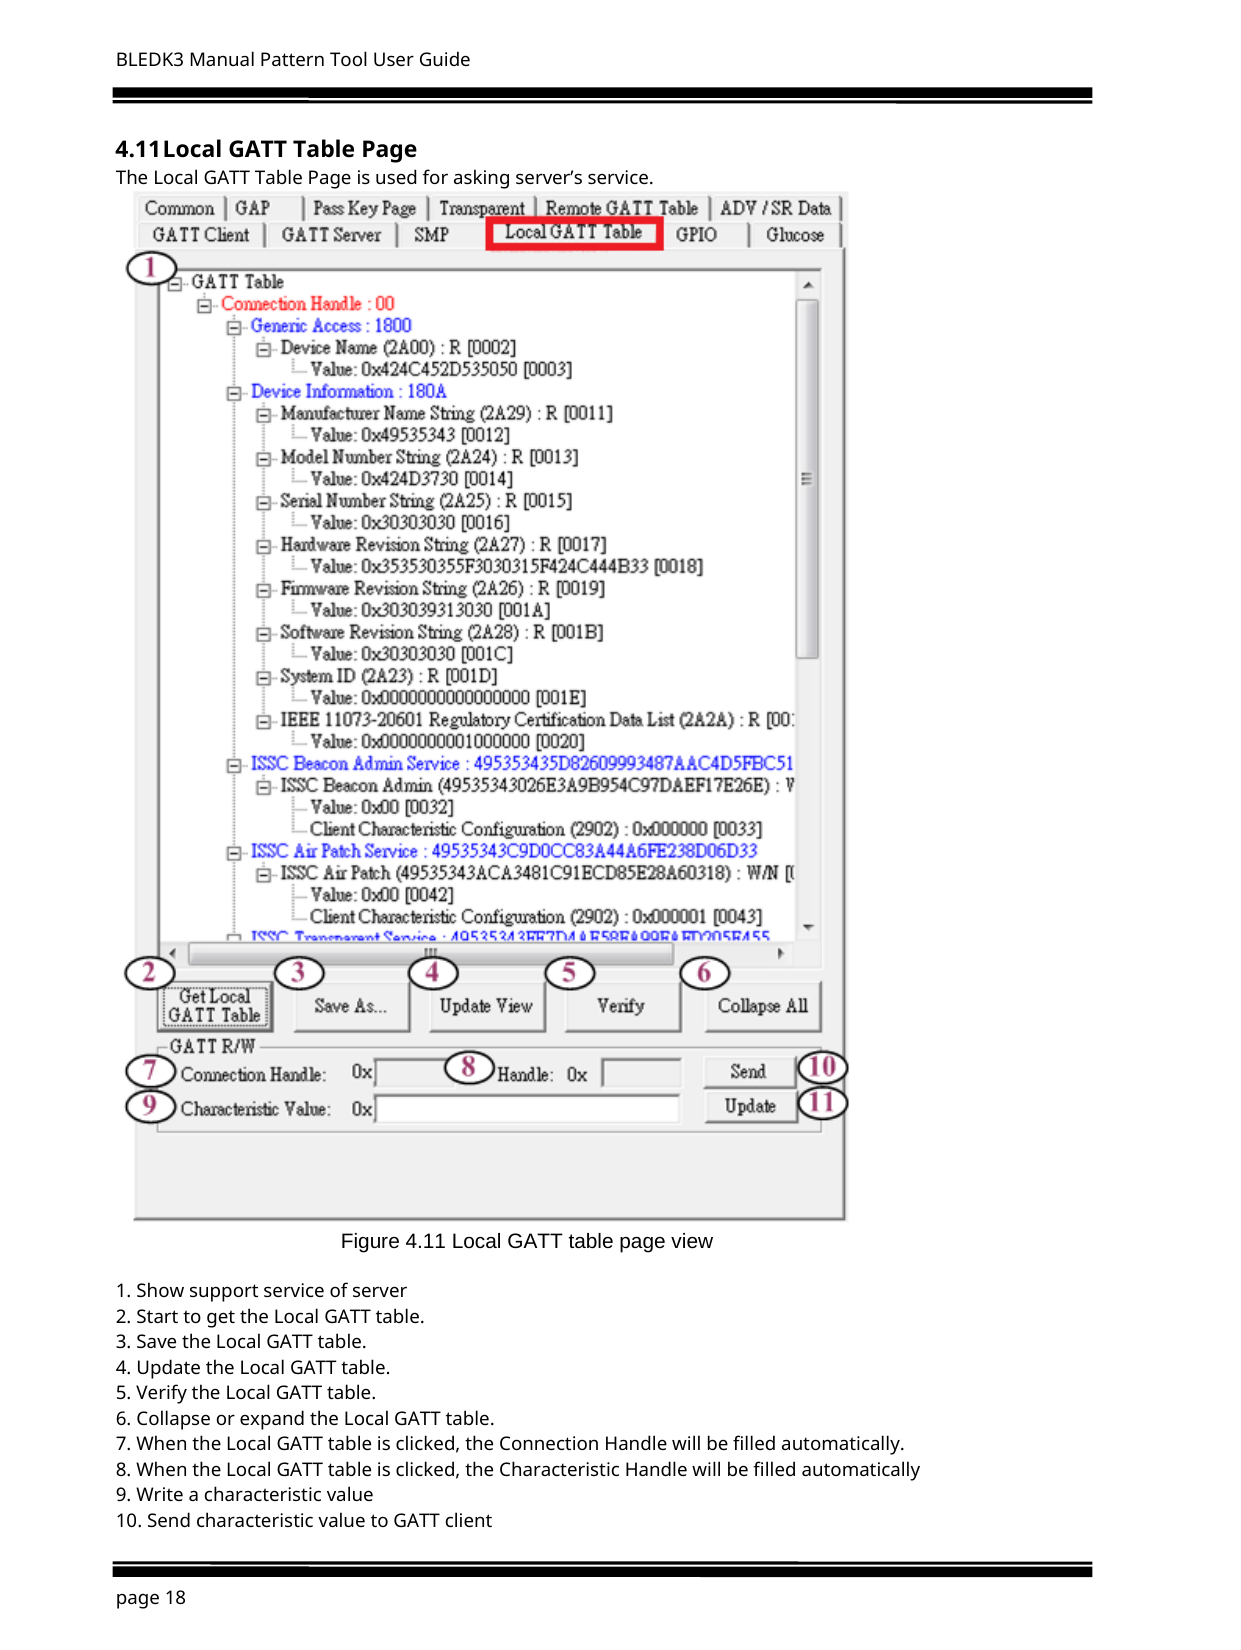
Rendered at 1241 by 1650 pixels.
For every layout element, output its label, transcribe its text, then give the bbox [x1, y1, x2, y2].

text 9. Write a characteristic value [116, 1482, 1090, 1507]
text 10. Send characteristic value to GATT client [116, 1507, 1090, 1533]
text 5. Verify the Local GATT table. [116, 1380, 1090, 1405]
text The Local GATT Table Page is used for asking server’s service. [116, 164, 1090, 190]
text 8. When the Local GATT table is clicked, the Characteristic Handle will be filled automatically [116, 1456, 1090, 1482]
text 7. When the Local GATT table is clicked, the Connection Handle will be filled automatically. [116, 1431, 1090, 1456]
picture [115, 190, 855, 1230]
text Figure 4.11 Local GATT table page view [266, 1229, 1090, 1253]
text 6. Collapse or expand the Local GATT table. [116, 1405, 1090, 1431]
subtitle Local GATT Table Page [115, 133, 1090, 164]
text 1. Show support service of server [116, 1278, 1090, 1303]
text 4. Update the Local GATT table. [116, 1354, 1090, 1380]
text 3. Save the Local GATT table. [116, 1329, 1090, 1354]
text 2. Start to get the Local GATT table. [116, 1303, 1090, 1329]
